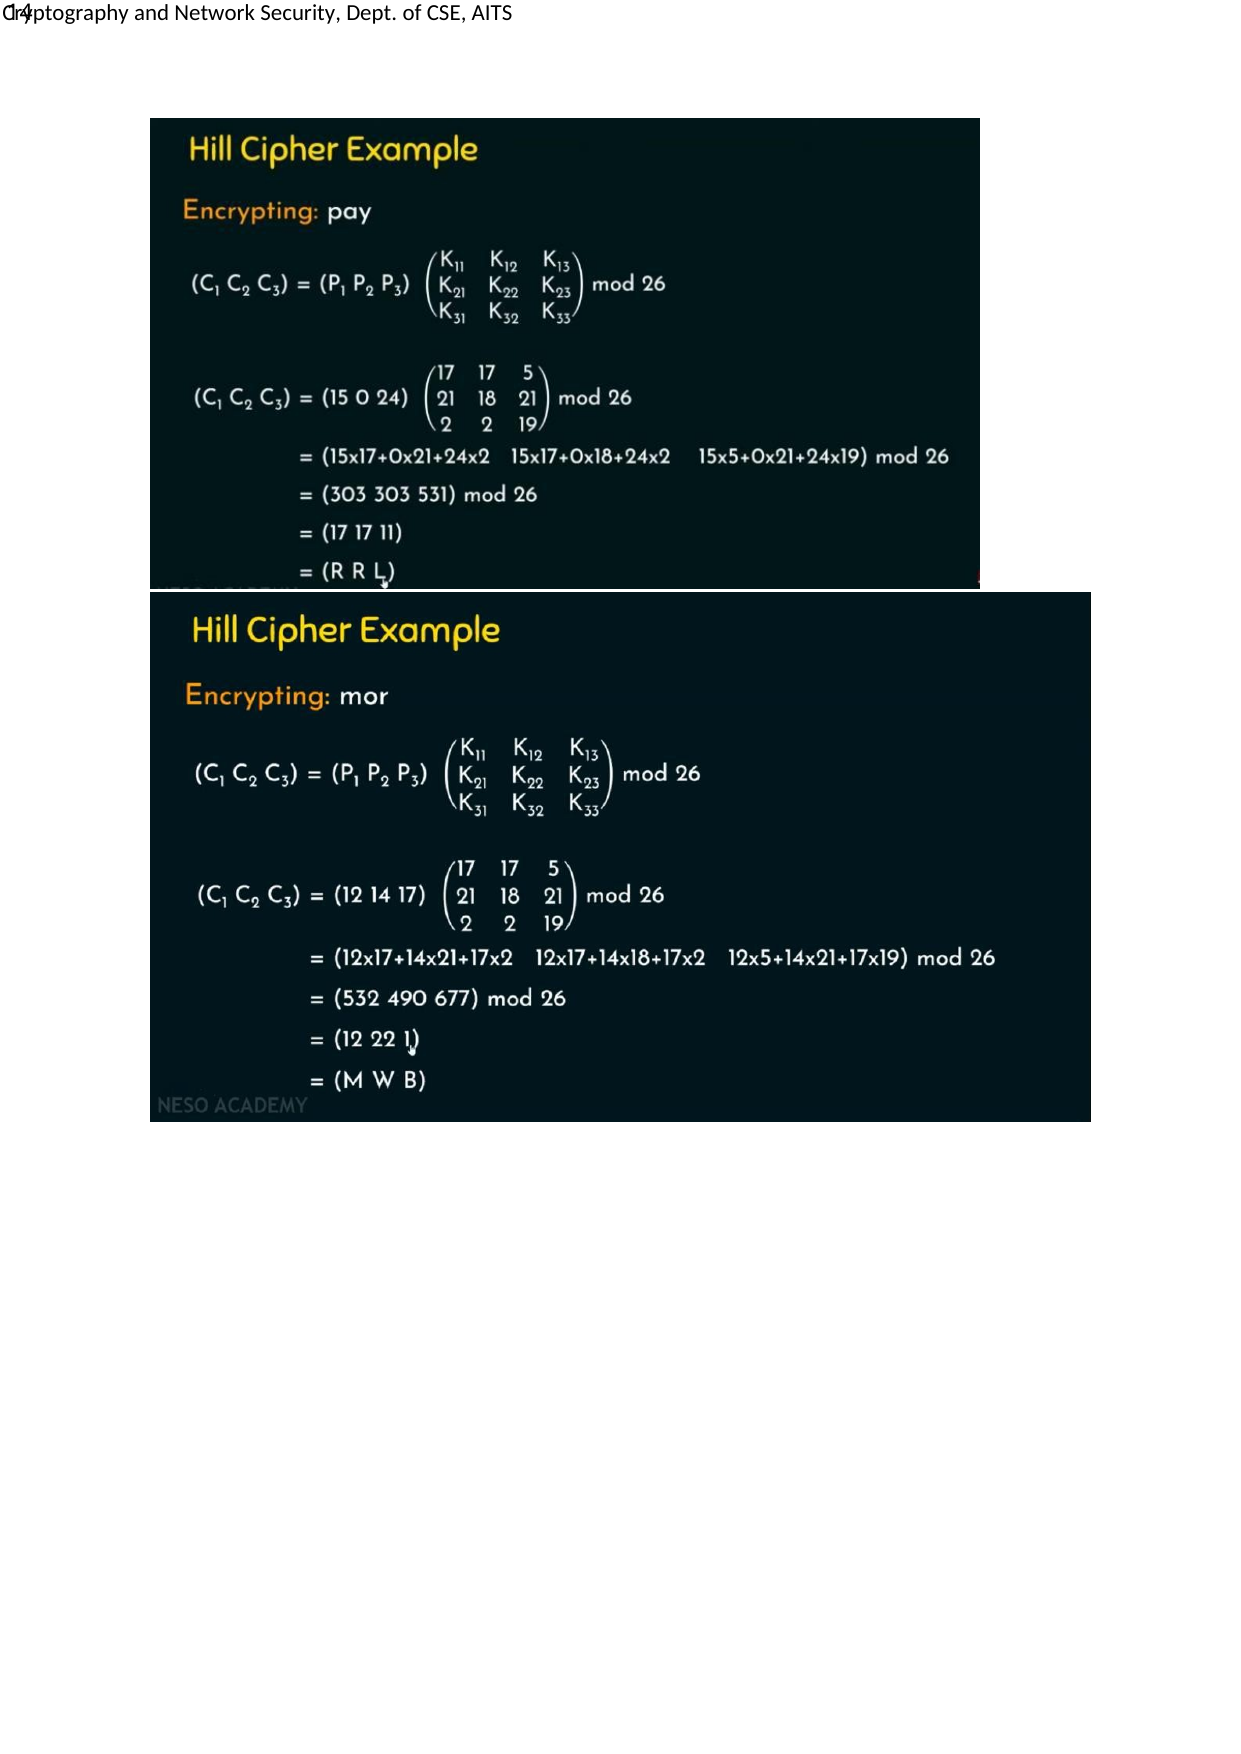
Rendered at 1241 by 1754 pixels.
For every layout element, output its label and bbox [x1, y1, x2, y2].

picture [150, 592, 1091, 1122]
picture [150, 118, 980, 589]
